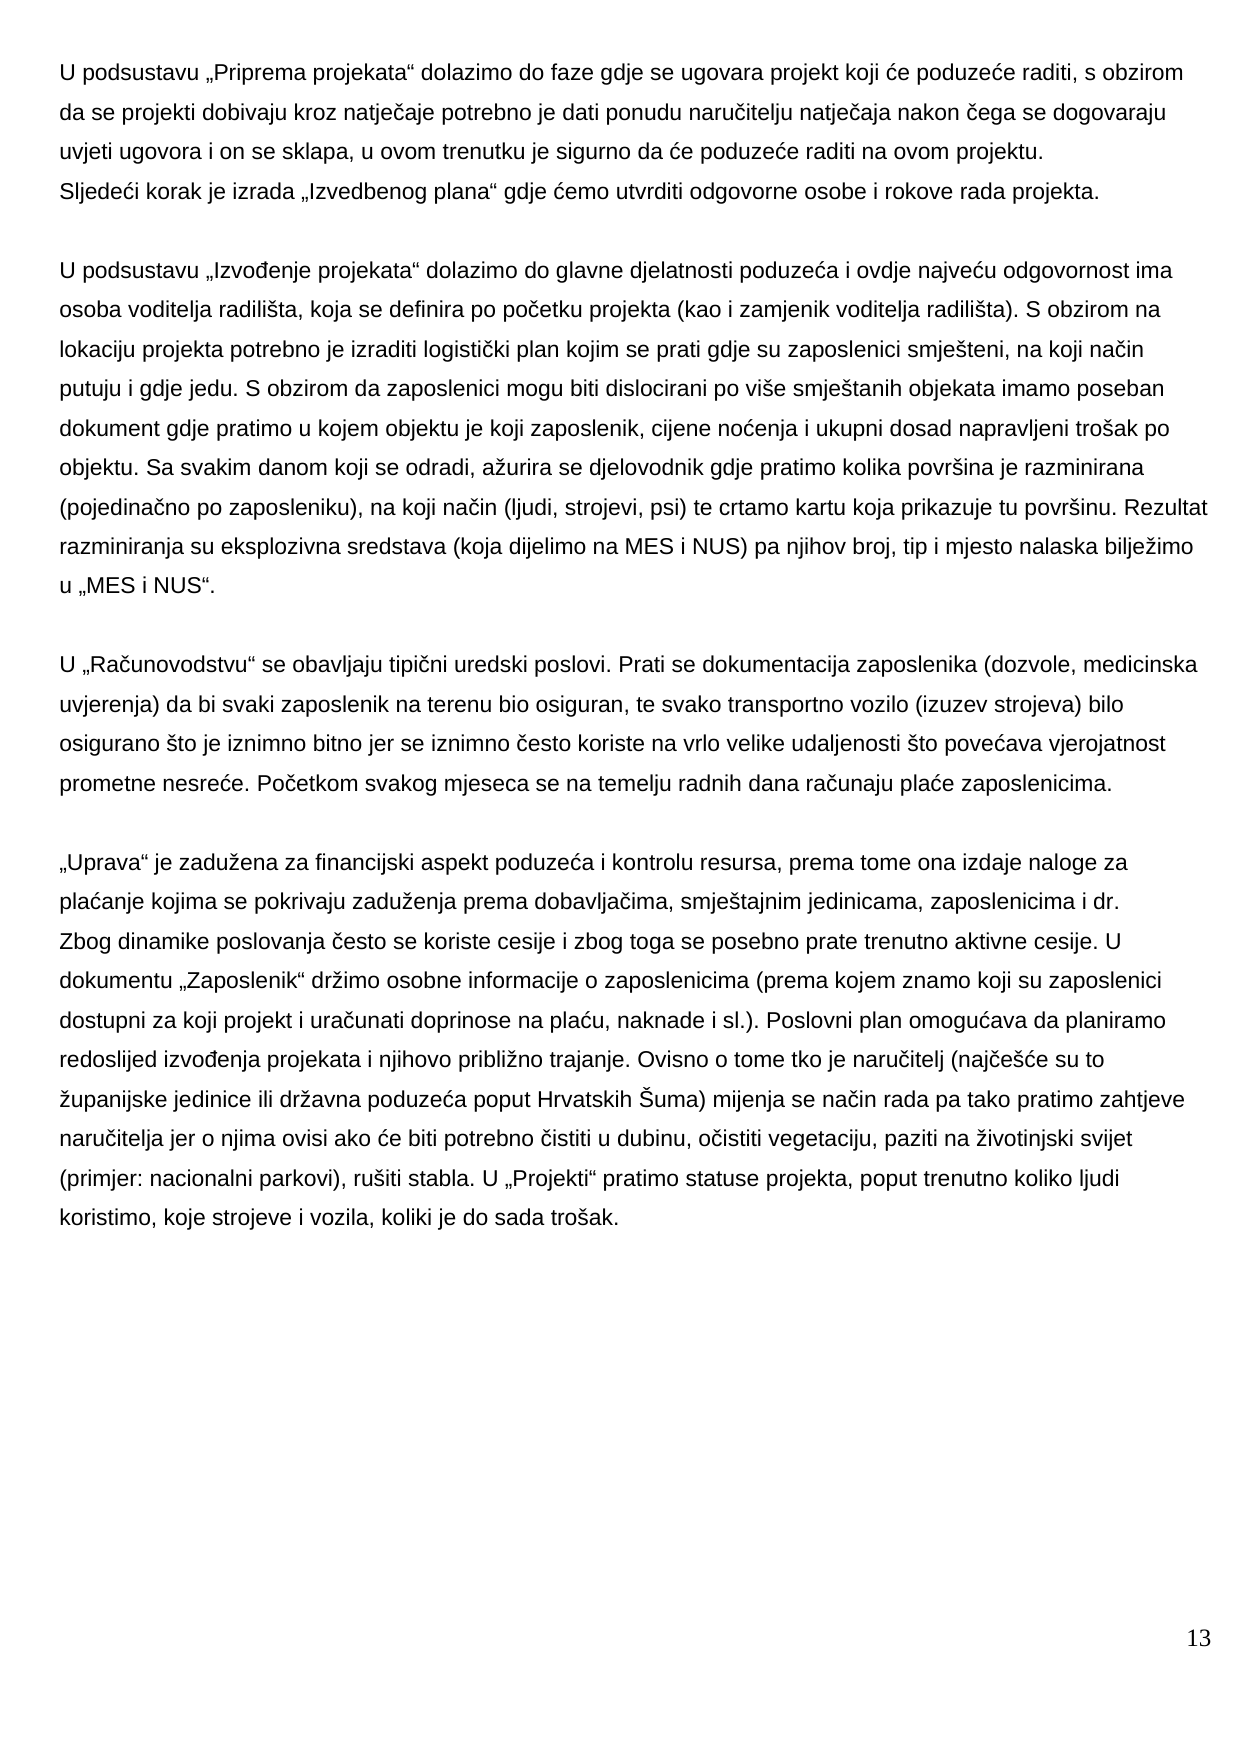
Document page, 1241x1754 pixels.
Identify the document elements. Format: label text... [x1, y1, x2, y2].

text „Uprava“ je zadužena za financijski aspekt poduzeća i kontrolu resursa, prema tome ona izdaje naloge za plaćanje kojima se pokrivaju zaduženja prema dobavljačima, smještajnim jedinicama, zaposlenicima i dr. [59, 849, 1211, 914]
text U podsustavu „Priprema projekata“ dolazimo do faze gdje se ugovara projekt koji će poduzeće raditi, s obzirom da se projekti dobivaju kroz natječaje potrebno je dati ponudu naručitelju natječaja nakon čega se dogovaraju uvjeti ugovora i on se sklapa, u ovom trenutku je sigurno da će poduzeće raditi na ovom projektu. [59, 59, 1211, 164]
text Zbog dinamike poslovanja često se koriste cesije i zbog toga se posebno prate trenutno aktivne cesije. U dokumentu „Zaposlenik“ držimo osobne informacije o zaposlenicima (prema kojem znamo koji su zaposlenici dostupni za koji projekt i uračunati doprinose na plaću, naknade i sl.). Poslovni plan omogućava da planiramo redoslijed izvođenja projekata i njihovo približno trajanje. Ovisno o tome tko je naručitelj (najčešće su to županijske jedinice ili državna poduzeća poput Hrvatskih Šuma) mijenja se način rada pa tako pratimo zahtjeve naručitelja jer o njima ovisi ako će biti potrebno čistiti u dubinu, očistiti vegetaciju, paziti na životinjski svijet (primjer: nacionalni parkovi), rušiti stabla. U „Projekti“ pratimo statuse projekta, poput trenutno koliko ljudi koristimo, koje strojeve i vozila, koliki je do sada trošak. [59, 928, 1211, 1230]
text U „Računovodstvu“ se obavljaju tipični uredski poslovi. Prati se dokumentacija zaposlenika (dozvole, medicinska uvjerenja) da bi svaki zaposlenik na terenu bio osiguran, te svako transportno vozilo (izuzev strojeva) bilo osigurano što je iznimno bitno jer se iznimno često koriste na vrlo velike udaljenosti što povećava vjerojatnost prometne nesreće. Početkom svakog mjeseca se na temelju radnih dana računaju plaće zaposlenicima. [59, 651, 1211, 796]
text Sljedeći korak je izrada „Izvedbenog plana“ gdje ćemo utvrditi odgovorne osobe i rokove rada projekta. [59, 178, 1211, 204]
text U podsustavu „Izvođenje projekata“ dolazimo do glavne djelatnosti poduzeća i ovdje najveću odgovornost ima osoba voditelja radilišta, koja se definira po početku projekta (kao i zamjenik voditelja radilišta). S obzirom na lokaciju projekta potrebno je izraditi logistički plan kojim se prati gdje su zaposlenici smješteni, na koji način putuju i gdje jedu. S obzirom da zaposlenici mogu biti dislocirani po više smještanih objekata imamo poseban dokument gdje pratimo u kojem objektu je koji zaposlenik, cijene noćenja i ukupni dosad napravljeni trošak po objektu. Sa svakim danom koji se odradi, ažurira se djelovodnik gdje pratimo kolika površina je razminirana (pojedinačno po zaposleniku), na koji način (ljudi, strojevi, psi) te crtamo kartu koja prikazuje tu površinu. Rezultat razminiranja su eksplozivna sredstava (koja dijelimo na MES i NUS) pa njihov broj, tip i mjesto nalaska bilježimo u „MES i NUS“. [59, 257, 1211, 599]
